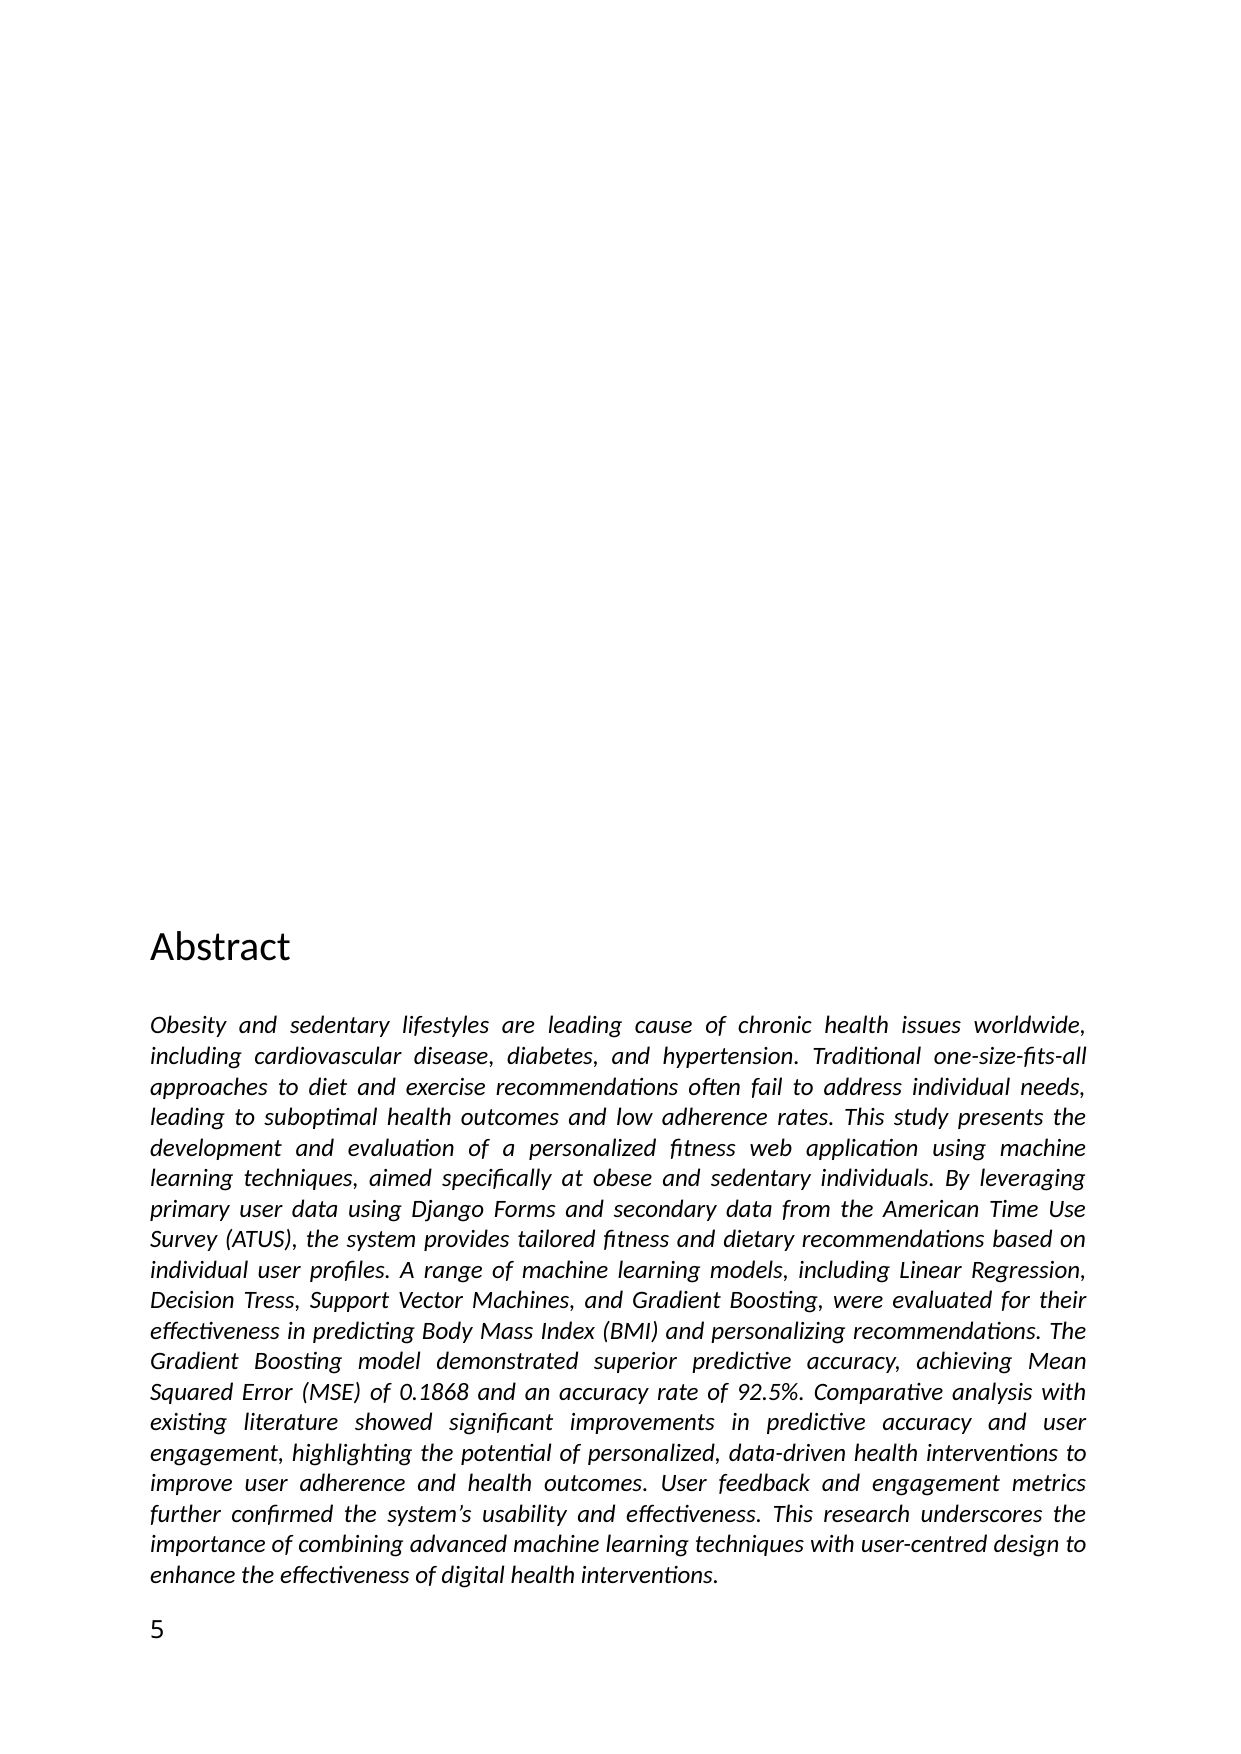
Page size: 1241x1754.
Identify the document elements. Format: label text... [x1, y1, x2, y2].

text Obesity and sedentary lifestyles are leading cause of chronic health issues worldwide, including cardiovascular disease, diabetes, and hypertension. Traditional one-size-fits-all approaches to diet and exercise recommendations often fail to address individual needs, leading to suboptimal health outcomes and low adherence rates. This study presents the development and evaluation of a personalized fitness web application using machine learning techniques, aimed specifically at obese and sedentary individuals. By leveraging primary user data using Django Forms and secondary data from the American Time Use Survey (ATUS), the system provides tailored fitness and dietary recommendations based on individual user profiles. A range of machine learning models, including Linear Regression, Decision Tress, Support Vector Machines, and Gradient Boosting, were evaluated for their effectiveness in predicting Body Mass Index (BMI) and personalizing recommendations. The Gradient Boosting model demonstrated superior predictive accuracy, achieving Mean Squared Error (MSE) of 0.1868 and an accuracy rate of 92.5%. Comparative analysis with existing literature showed significant improvements in predictive accuracy and user engagement, highlighting the potential of personalized, data-driven health interventions to improve user adherence and health outcomes. User feedback and engagement metrics further confirmed the system’s usability and effectiveness. This research underscores the importance of combining advanced machine learning techniques with user-centred design to enhance the effectiveness of digital health interventions. [150, 1010, 1090, 1589]
subtitle Abstract [150, 920, 1090, 971]
